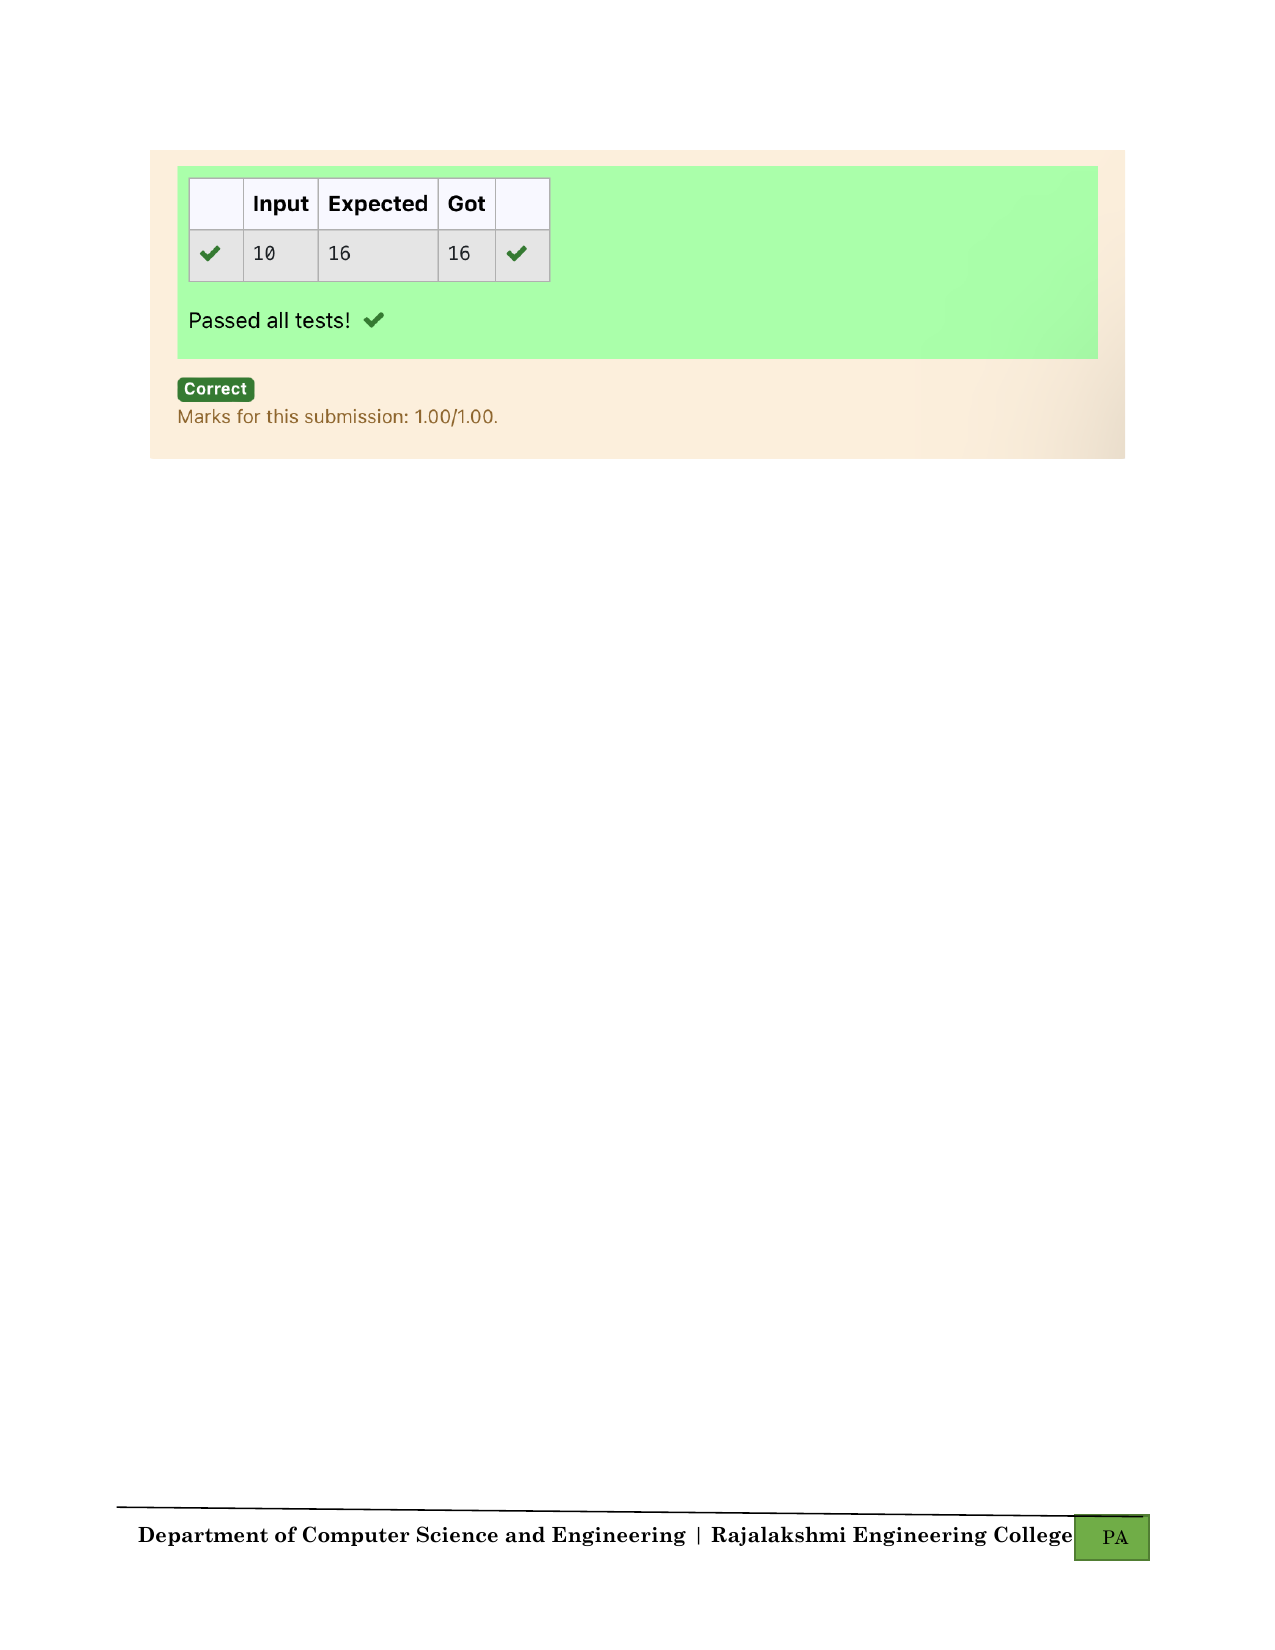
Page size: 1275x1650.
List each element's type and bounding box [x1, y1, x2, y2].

picture [150, 150, 1125, 459]
